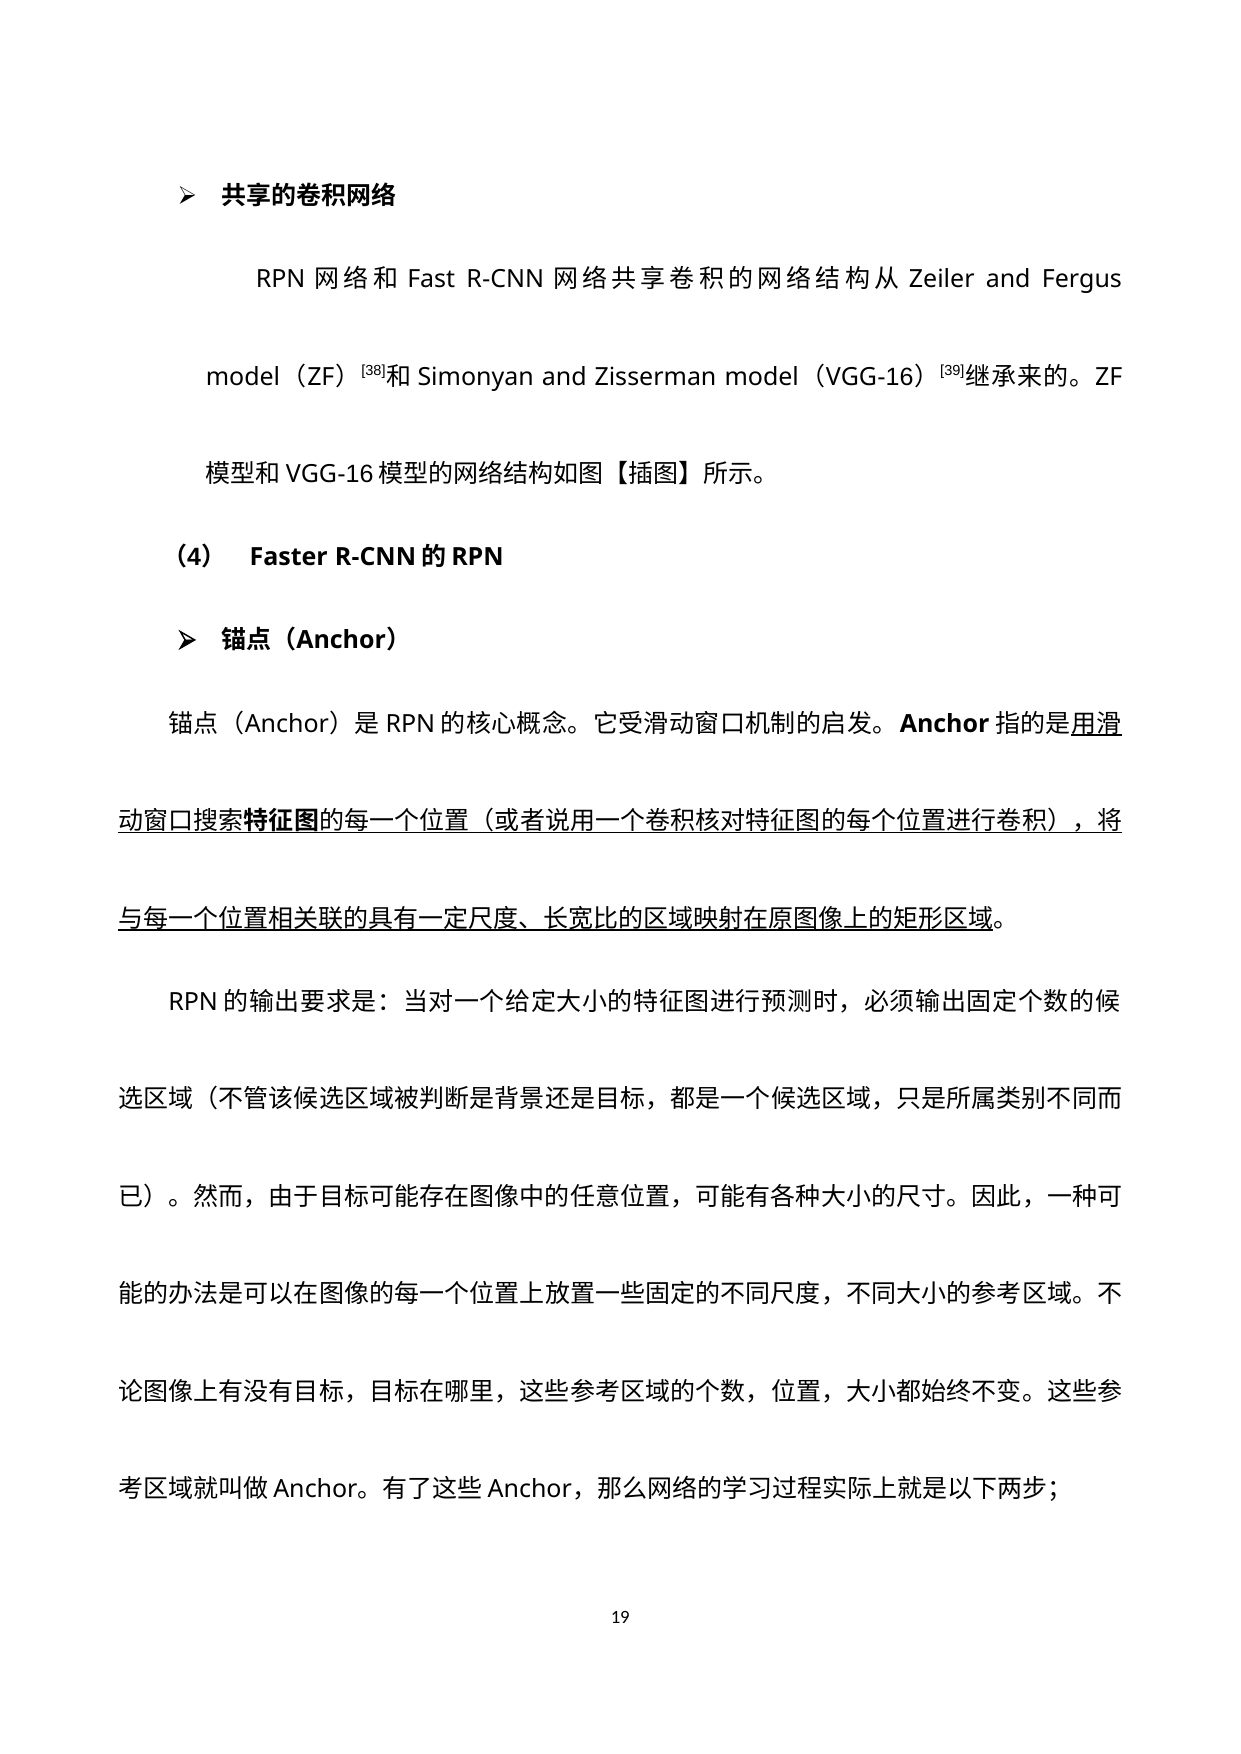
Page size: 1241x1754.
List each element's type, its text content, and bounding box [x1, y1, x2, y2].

text 锚点（Anchor）是RPN的核心概念。它受滑动窗口机制的启发。Anchor指的是用滑动窗口搜索特征图的每一个位置（或者说用一个卷积核对特征图的每个位置进行卷积），将与每一个位置相关联的具有一定尺度、长宽比的区域映射在原图像上的矩形区域。 [118, 689, 1122, 832]
list 共享的卷积网络 [177, 161, 1122, 226]
text 锚点（Anchor）是RPN的核心概念。它受滑动窗口机制的启发。Anchor指的是用滑动窗口搜索特征图的每一个位置（或者说用一个卷积核对特征图的每个位置进行卷积），将与每一个位置相关联的具有一定尺度、长宽比的区域映射在原图像上的矩形区域。 [118, 833, 1122, 949]
text RPN网络和Fast R-CNN网络共享卷积的网络结构从Zeiler and Fergus model（ZF）[38]和Simonyan and Zisserman model（VGG-16）[39]继承来的。ZF模型和VGG-16模型的网络结构如图【插图】所示。 [206, 244, 1122, 504]
list Faster R-CNN的RPN [162, 522, 1122, 587]
text RPN的输出要求是：当对一个给定大小的特征图进行预测时，必须输出固定个数的候选区域（不管该候选区域被判断是背景还是目标，都是一个候选区域，只是所属类别不同而已）。然而，由于目标可能存在图像中的任意位置，可能有各种大小的尺寸。因此，一种可能的办法是可以在图像的每一个位置上放置一些固定的不同尺度，不同大小的参考区域。不论图像上有没有目标，目标在哪里，这些参考区域的个数，位置，大小都始终不变。这些参考区域就叫做Anchor。有了这些Anchor，那么网络的学习过程实际上就是以下两步； [118, 967, 1122, 1519]
list 锚点（Anchor） [177, 606, 1122, 671]
